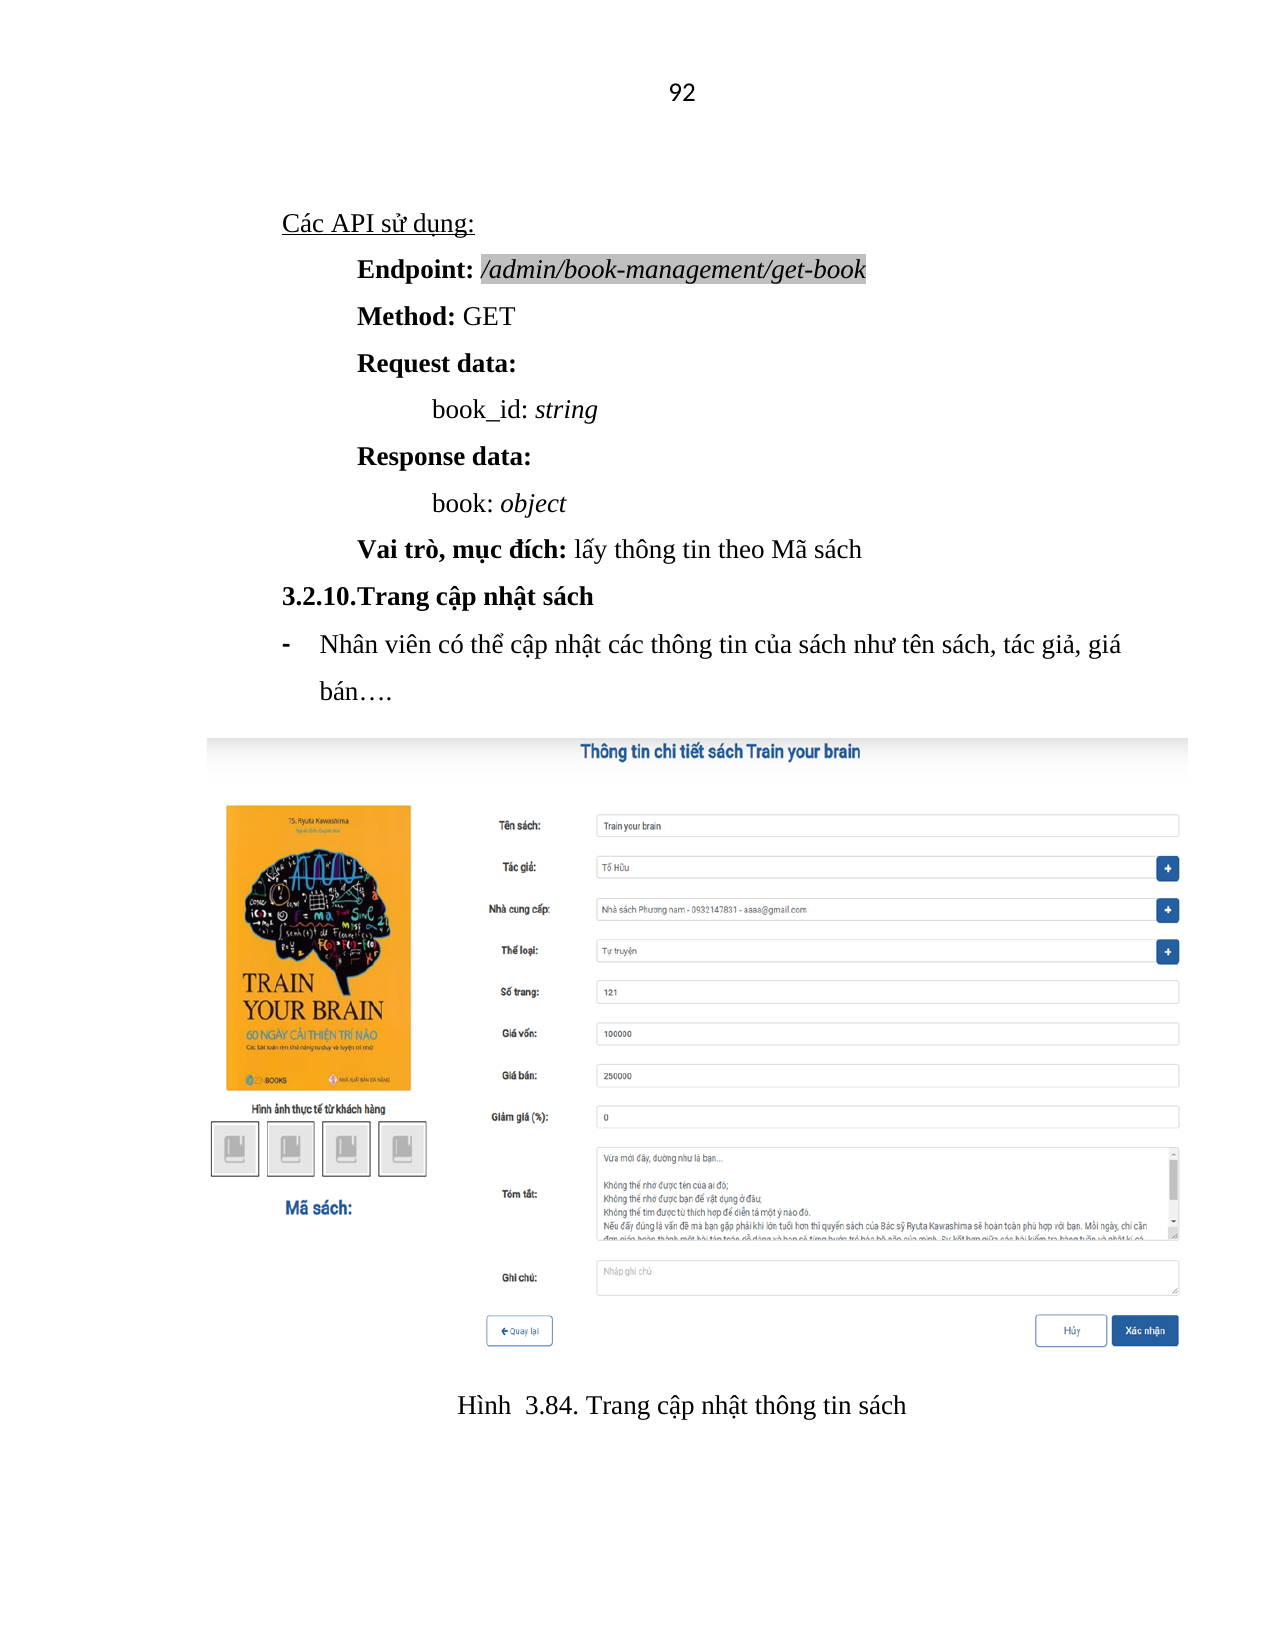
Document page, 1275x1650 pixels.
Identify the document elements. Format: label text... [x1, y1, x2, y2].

list Nhân viên có thể cập nhật các thông tin của sách như tên sách, tác giả, giá bán…. [282, 627, 1157, 706]
list Request data: [357, 347, 1157, 378]
list Response data: [357, 440, 1157, 471]
list Vai trò, mục đích: lấy thông tin theo Mã sách [357, 533, 1157, 564]
picture [206, 738, 1188, 1356]
list Endpoint: /admin/book-management/get-book [357, 253, 1157, 284]
list Trang cập nhật sách [282, 580, 1157, 611]
list book: object [357, 487, 1157, 518]
list Method: GET [357, 300, 1157, 331]
list Các API sử dụng: [282, 207, 1157, 238]
list book_id: string [357, 393, 1157, 424]
